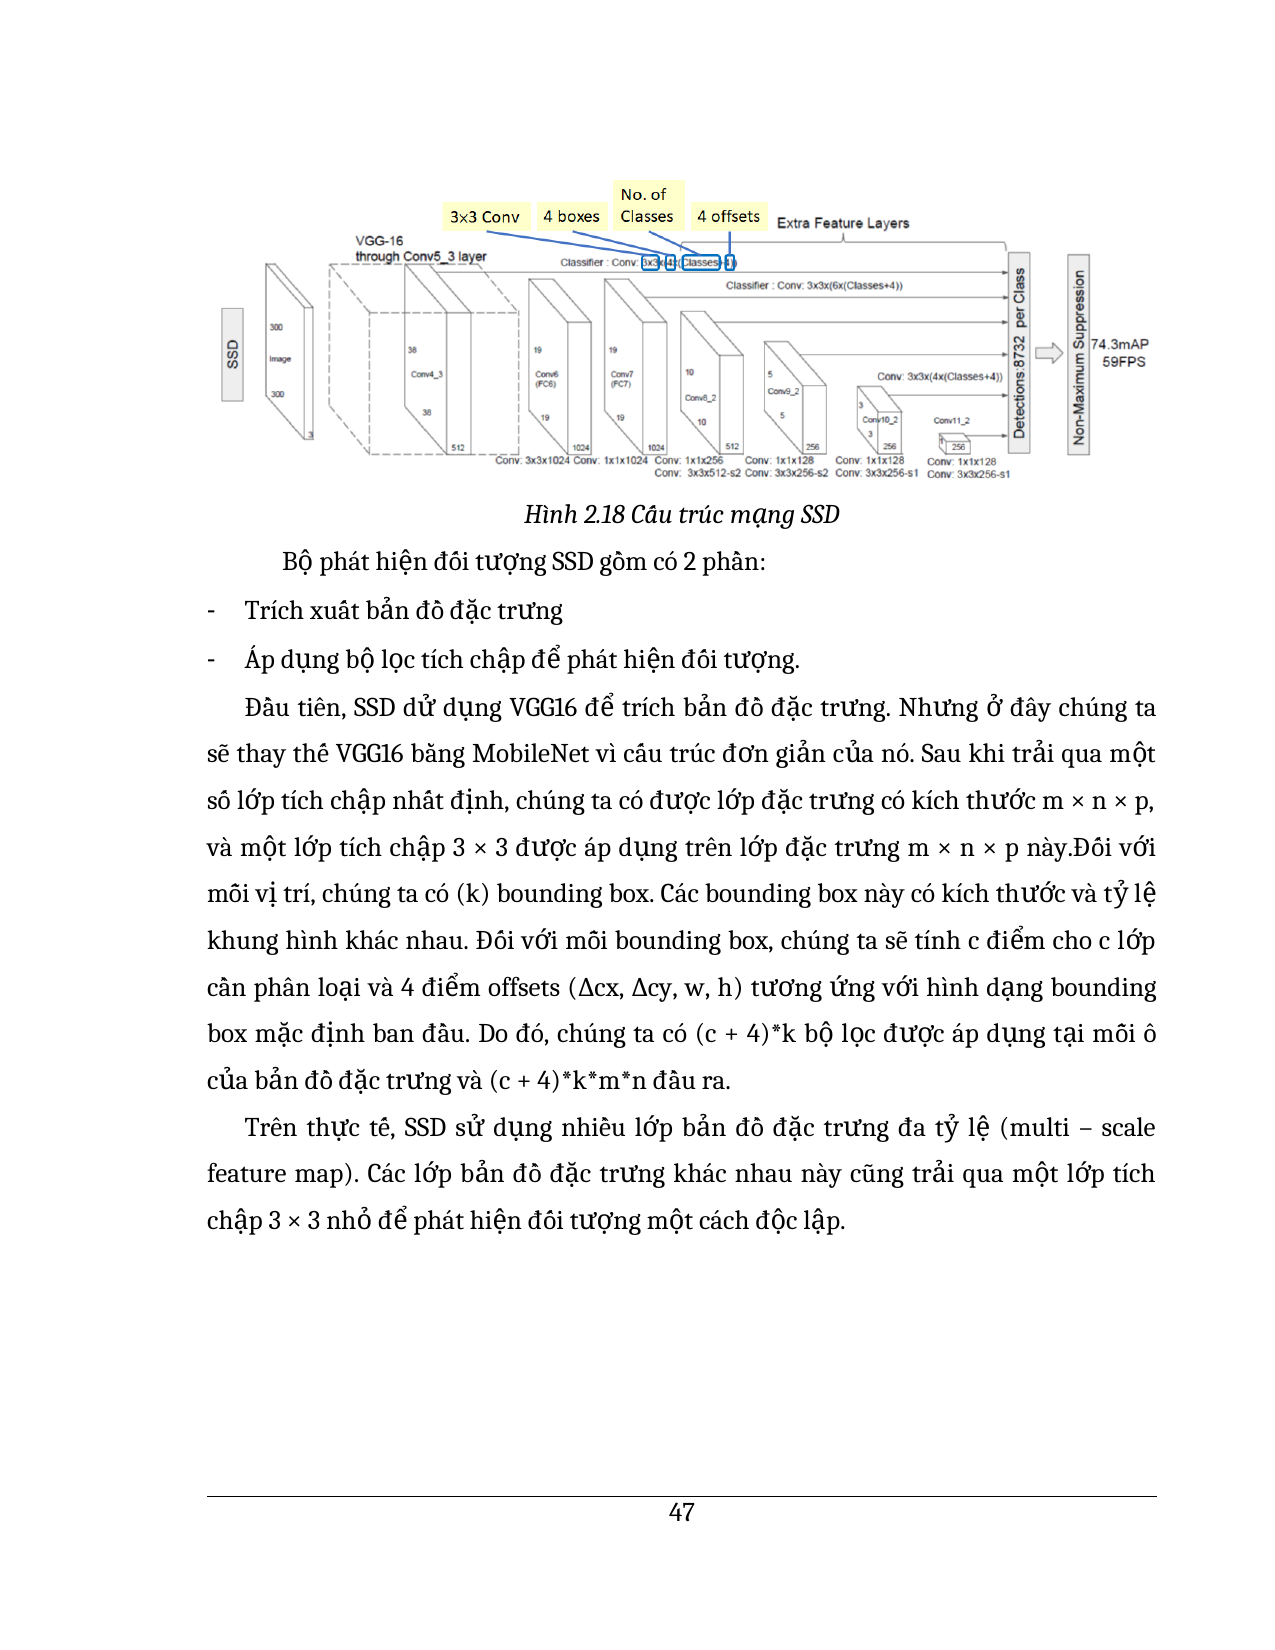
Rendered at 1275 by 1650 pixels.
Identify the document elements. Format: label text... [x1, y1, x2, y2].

text Đầu tiên, SSD dử dụng VGG16 để trích bản đồ đặc trưng. Nhưng ở đây chúng ta sẽ thay thế VGG16 bằng MobileNet vì cấu trúc đơn giản của nó. Sau khi trải qua một số lớp tích chập nhất định, chúng ta có được lớp đặc trưng có kích thước m × n × p, và một lớp tích chập 3 × 3 được áp dụng trên lớp đặc trưng m × n × p này.Đối với mỗi vị trí, chúng ta có (k) bounding box. Các bounding box này có kích thước và tỷ lệ khung hình khác nhau. Đối với mỗi bounding box, chúng ta sẽ tính c điểm cho c lớp cần phân loại và 4 điểm offsets (∆cx, ∆cy, w, h) tương ứng với hình dạng bounding box mặc định ban đầu. Do đó, chúng ta có (c + 4)*k bộ lọc được áp dụng tại mỗi ô của bản đồ đặc trưng và (c + 4)*k*m*n đầu ra. [207, 692, 1157, 1096]
picture [209, 177, 1155, 484]
list Trích xuất bản đồ đặc trưng [207, 593, 1157, 626]
text Trên thực tế, SSD sử dụng nhiều lớp bản đồ đặc trưng đa tỷ lệ (multi – scale feature map). Các lớp bản đồ đặc trưng khác nhau này cũng trải qua một lớp tích chập 3 × 3 nhỏ để phát hiện đối tượng một cách độc lập. [207, 1112, 1157, 1236]
list Áp dụng bộ lọc tích chập để phát hiện đối tượng. [207, 642, 1157, 675]
text Bộ phát hiện đối tượng SSD gồm có 2 phần: [207, 546, 1157, 577]
